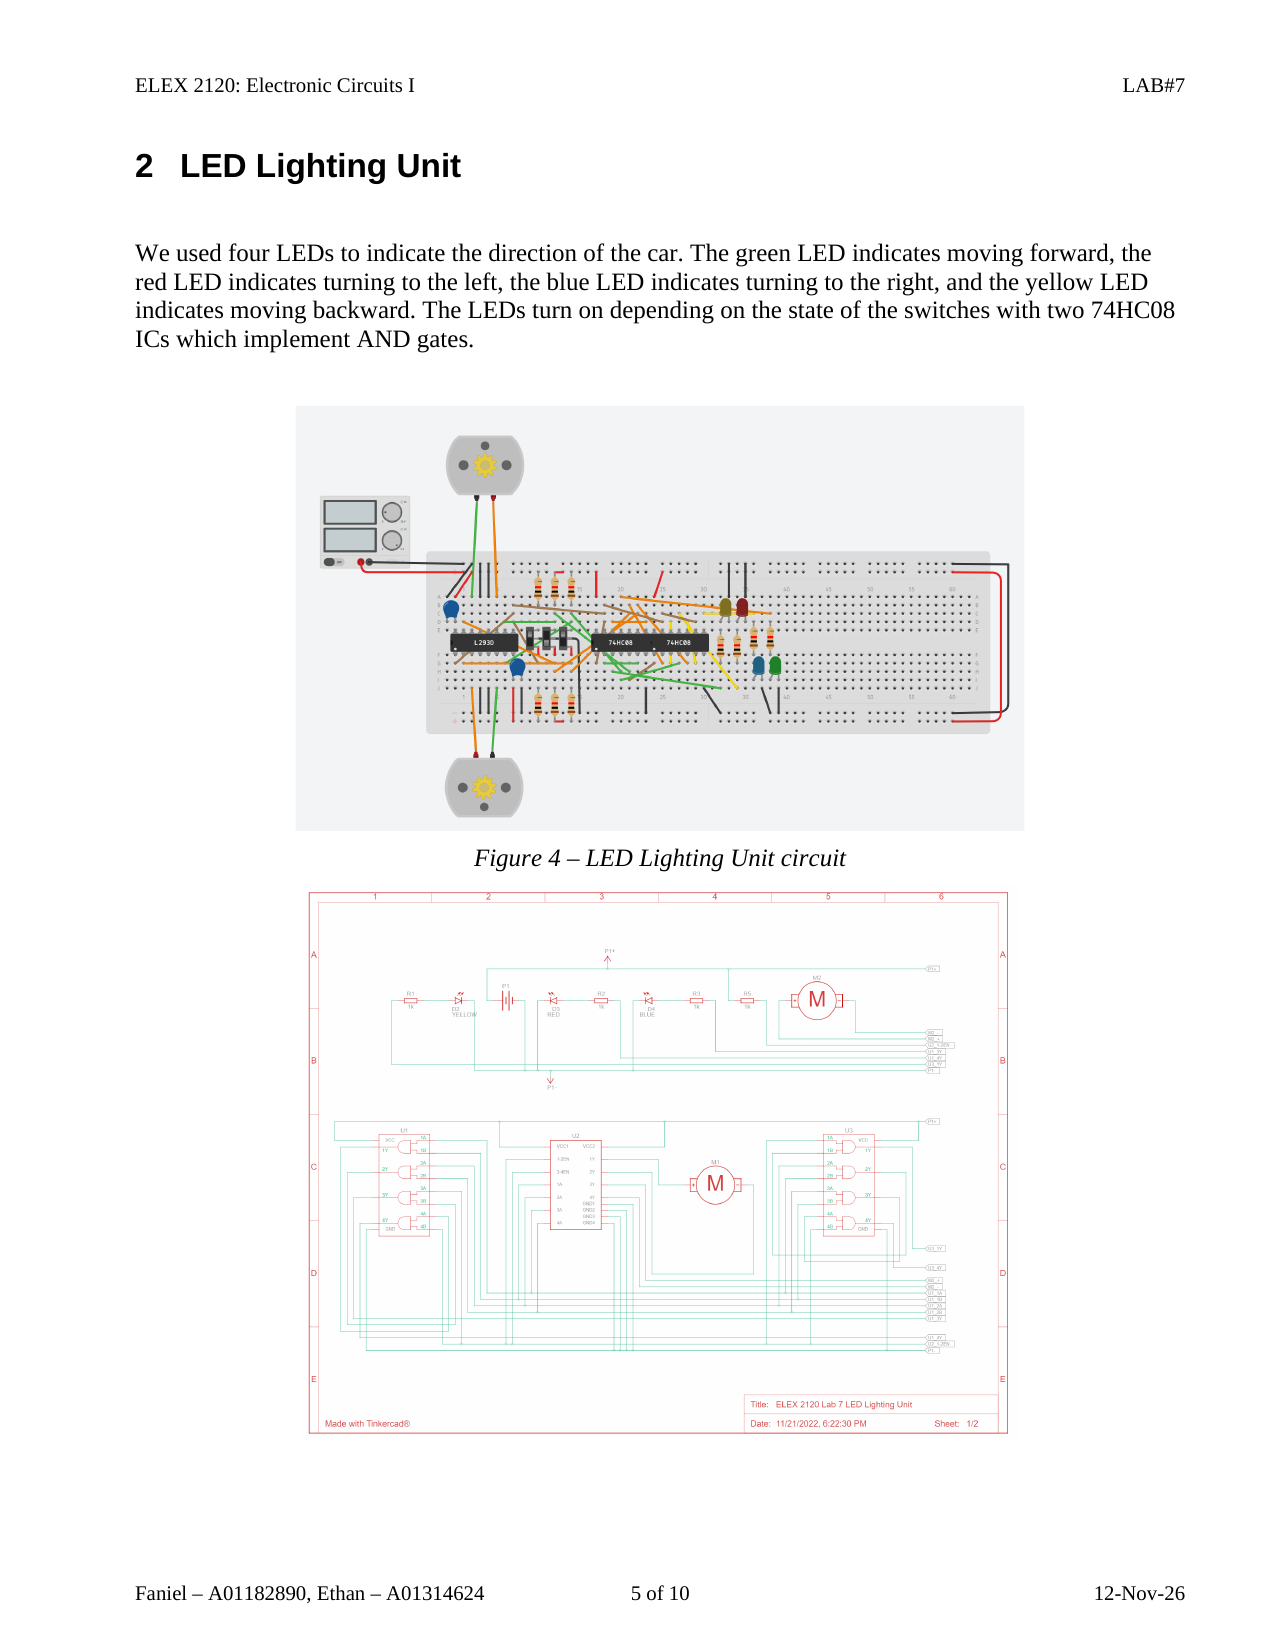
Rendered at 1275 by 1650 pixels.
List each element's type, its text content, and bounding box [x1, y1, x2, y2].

text Figure 4 – LED Lighting Unit circuit [135, 843, 1185, 872]
subtitle LED Lighting Unit [135, 146, 1185, 184]
text We used four LEDs to indicate the direction of the car. The green LED indicates moving forward, the red LED indicates turning to the left, the blue LED indicates turning to the right, and the yellow LED indicates moving backward. The LEDs turn on depending on the state of the switches with two 74HC08 ICs which implement AND gates. [135, 238, 1185, 353]
picture [300, 884, 1020, 1441]
picture [295, 406, 1025, 831]
